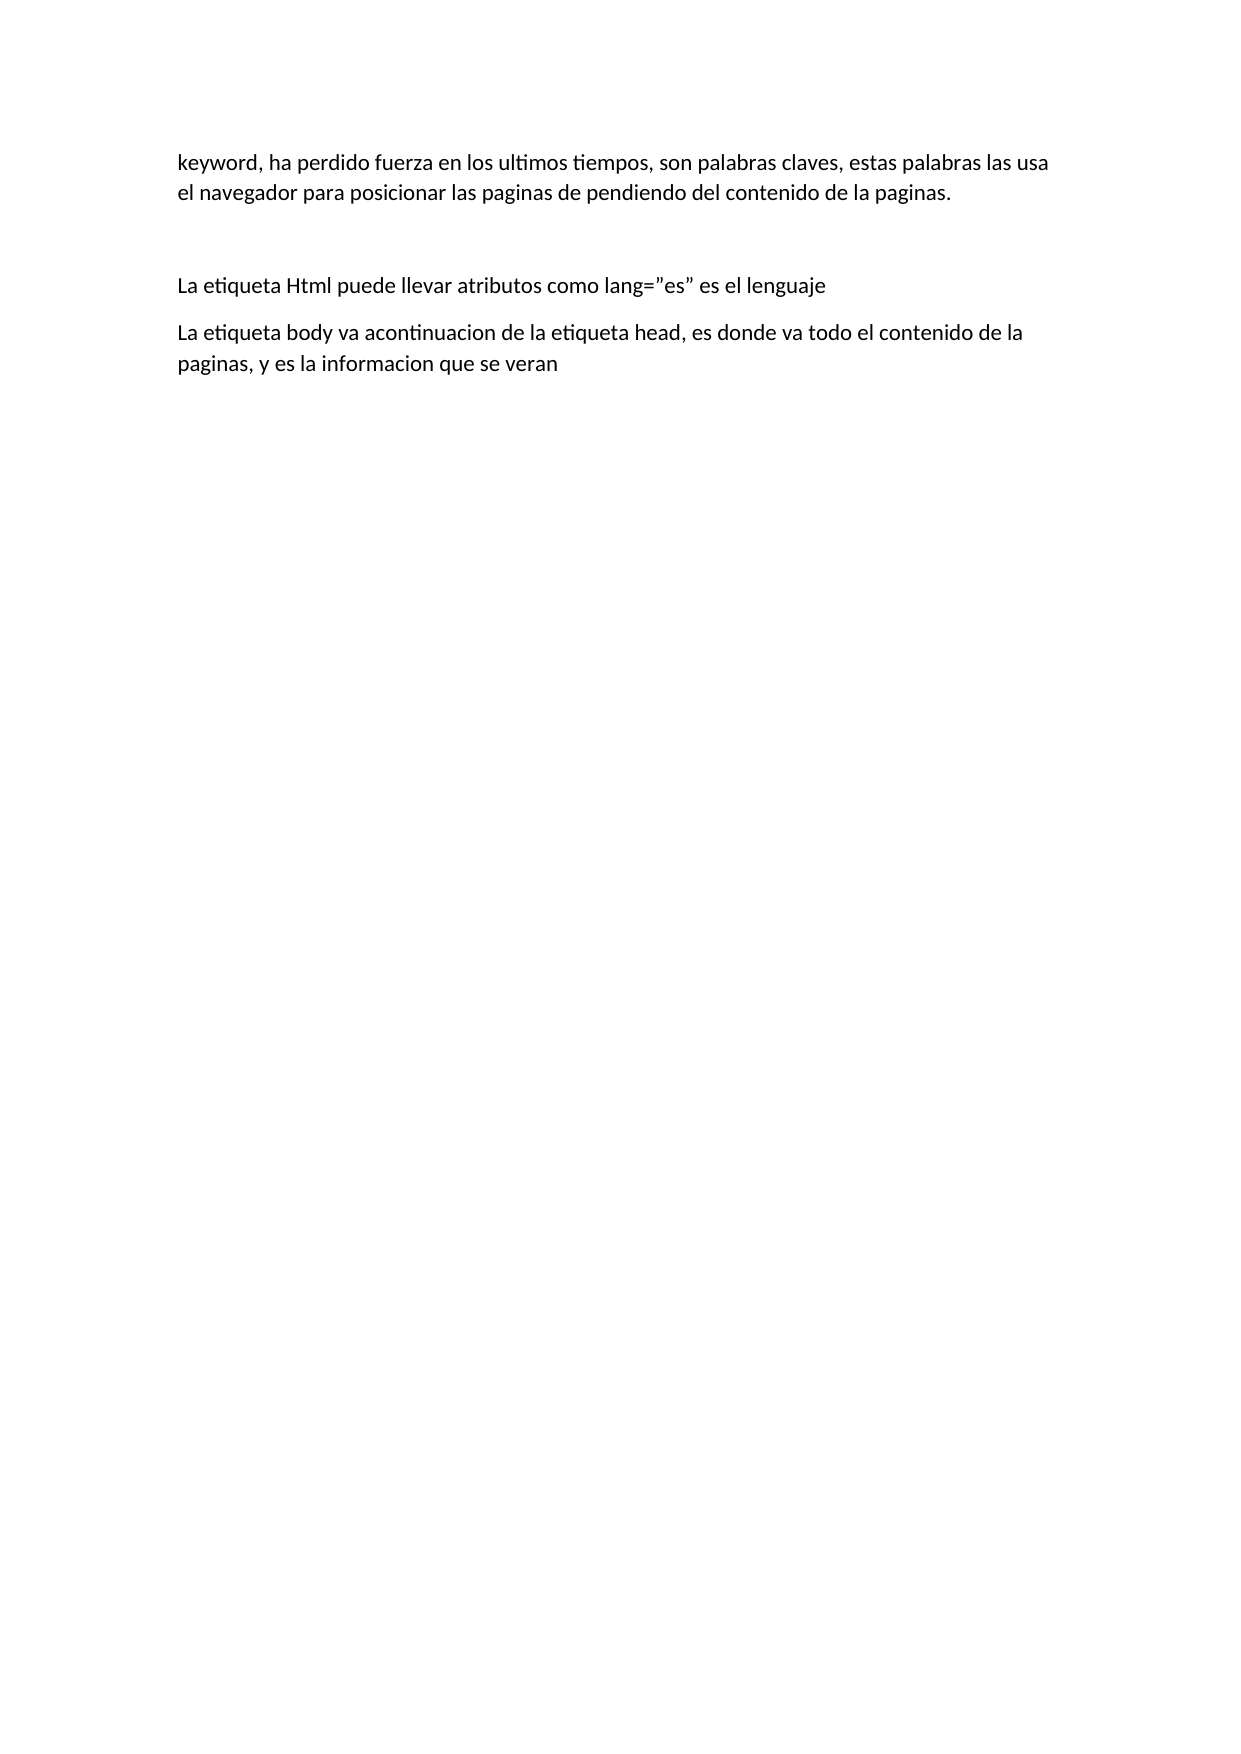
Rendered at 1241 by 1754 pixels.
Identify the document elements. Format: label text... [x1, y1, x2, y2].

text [177, 148, 1063, 206]
text La etiqueta body va acontinuacion de la etiqueta head, es donde va todo el contenido de la paginas, y es la informacion que se veran [177, 318, 1063, 377]
text La etiqueta Html puede llevar atributos como lang=”es” es el lenguaje [177, 272, 1063, 299]
